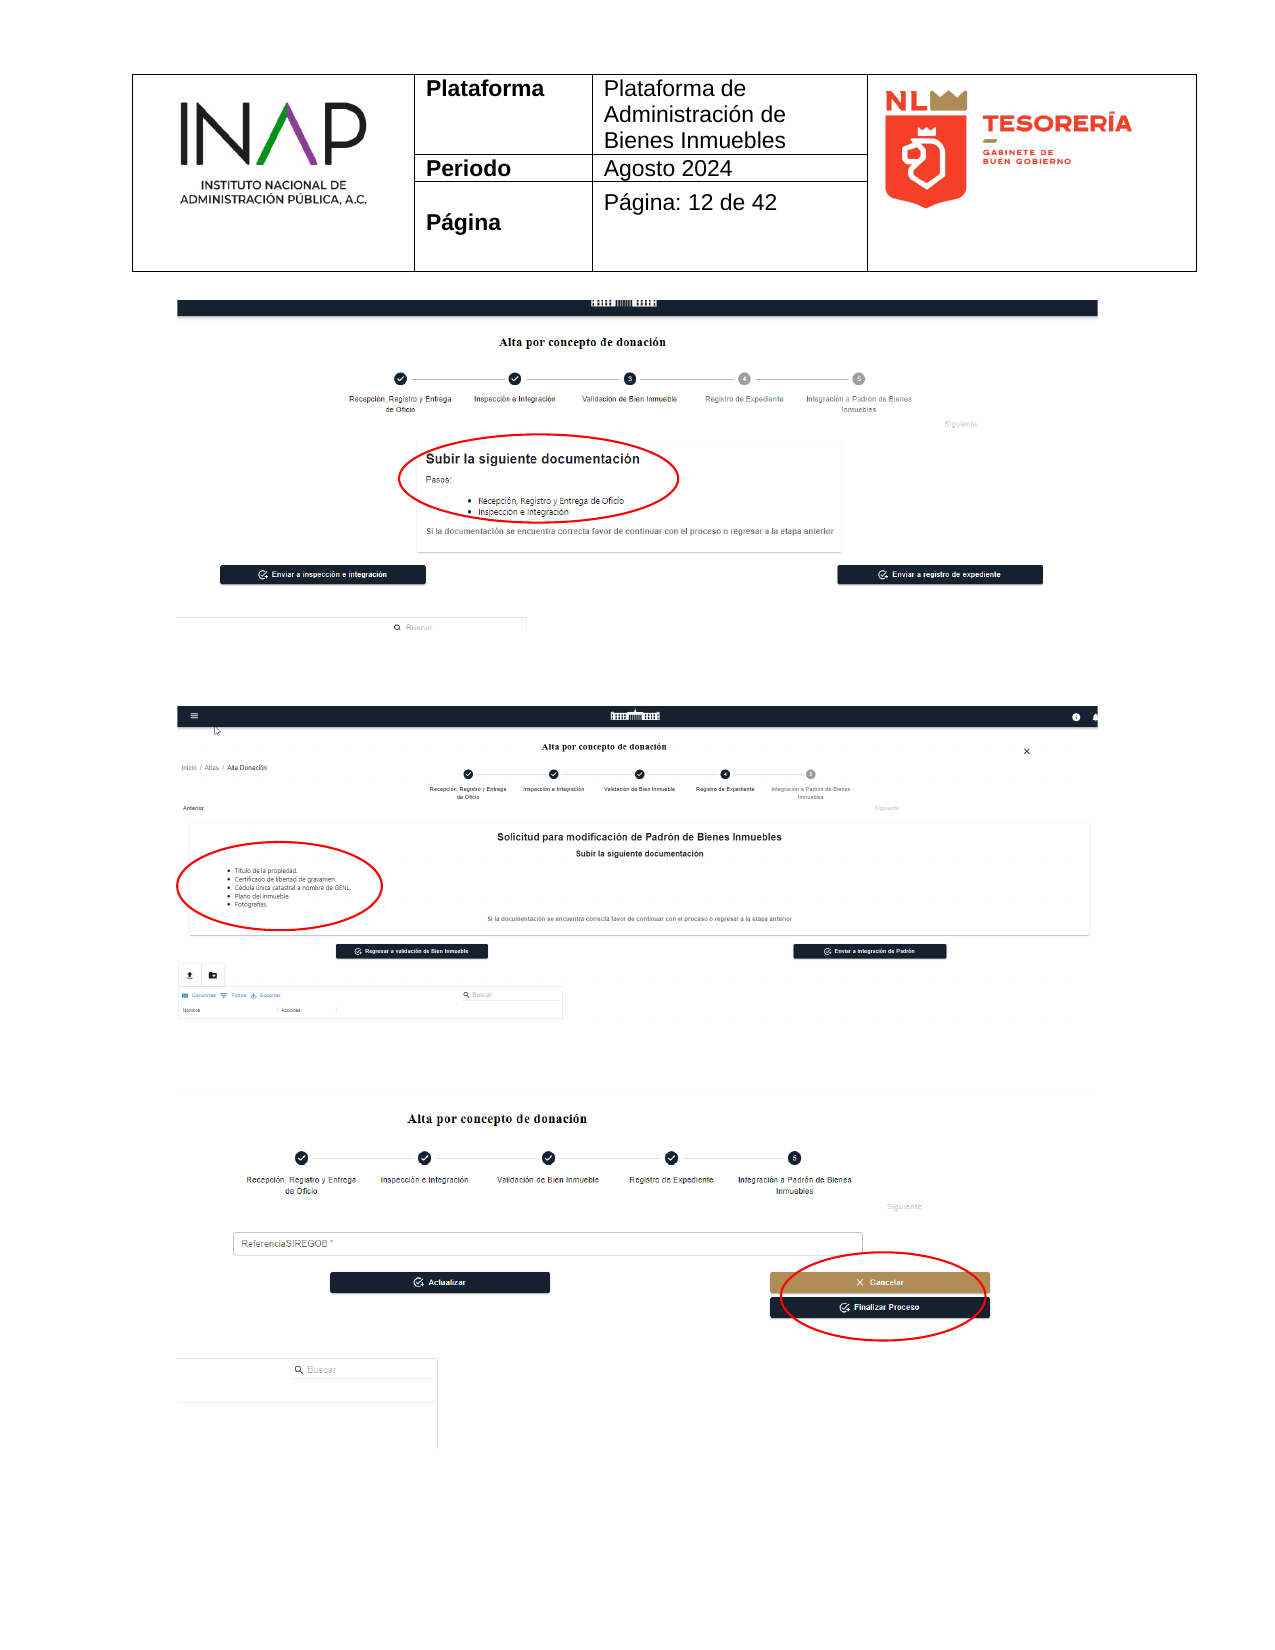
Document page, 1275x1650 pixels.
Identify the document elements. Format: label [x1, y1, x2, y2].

picture [177, 1095, 1098, 1449]
picture [177, 706, 1098, 1020]
picture [177, 300, 1098, 630]
picture [878, 89, 1135, 208]
picture [179, 844, 380, 929]
picture [143, 86, 400, 221]
